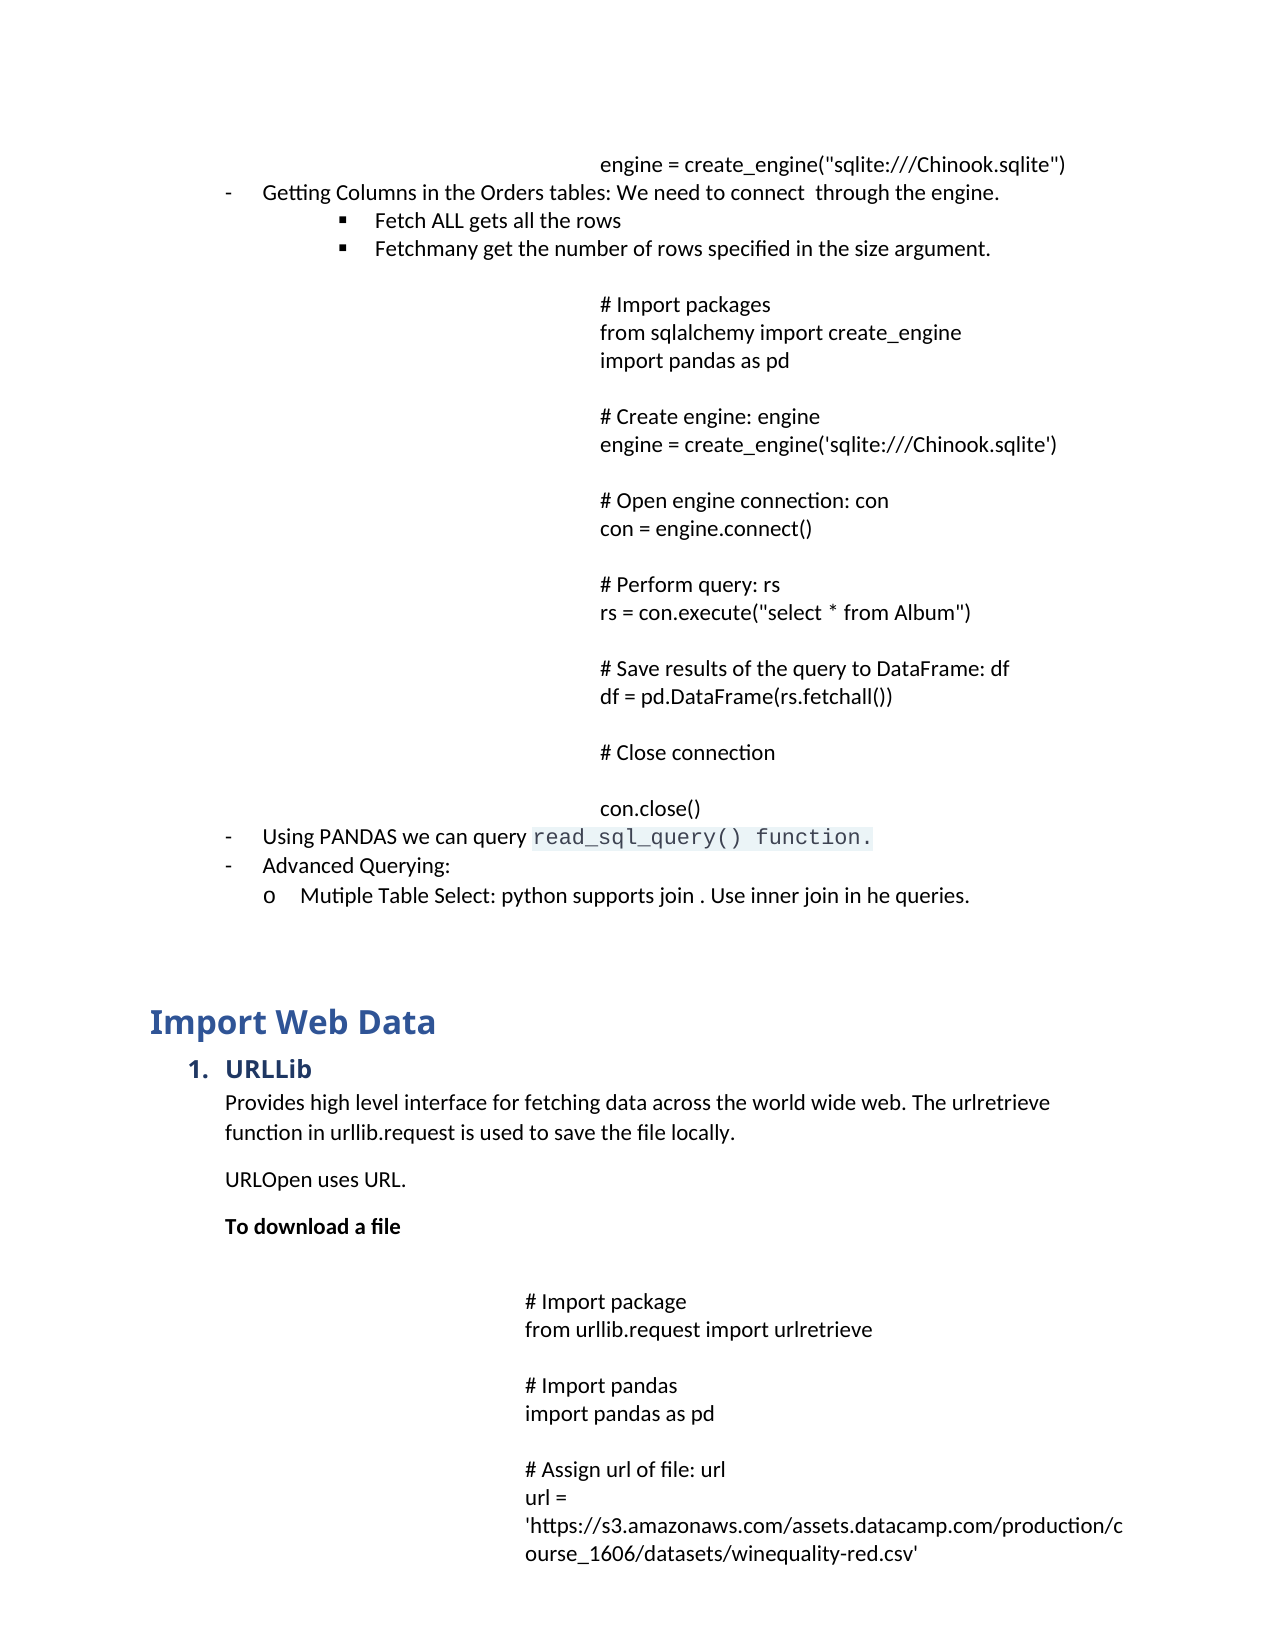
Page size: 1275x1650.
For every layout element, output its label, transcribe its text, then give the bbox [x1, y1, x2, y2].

list Advanced Querying: [225, 851, 1125, 879]
text import pandas as pd [525, 1399, 1125, 1427]
text To download a file [225, 1212, 1125, 1240]
text URLOpen uses URL. [225, 1165, 1125, 1193]
text # Save results of the query to DataFrame: df [600, 654, 1125, 682]
text url = 'https://s3.amazonaws.com/assets.datacamp.com/production/course_1606/datasets/winequality-red.csv' [525, 1483, 1125, 1567]
text from urllib.request import urlretrieve [525, 1315, 1125, 1343]
text # Perform query: rs [600, 570, 1125, 598]
text import pandas as pd [600, 346, 1125, 374]
text from sqlalchemy import create_engine [600, 318, 1125, 346]
subtitle URLLib [187, 1052, 1125, 1086]
text # Create engine: engine [600, 402, 1125, 430]
text # Import pandas [525, 1371, 1125, 1399]
list Using PANDAS we can query read_sql_query() function. [225, 822, 1125, 851]
text engine = create_engine("sqlite:///Chinook.sqlite") [600, 150, 1125, 178]
text Provides high level interface for fetching data across the world wide web. The urlretrieve function in urllib.request is used to save the file locally. [225, 1088, 1125, 1147]
list Fetchmany get the number of rows specified in the size argument. [337, 234, 1125, 262]
text # Assign url of file: url [525, 1455, 1125, 1483]
list Mutiple Table Select: python supports join . Use inner join in he queries. [262, 882, 1125, 911]
list Getting Columns in the Orders tables: We need to connect through the engine. [225, 178, 1125, 206]
subtitle Import Web Data [150, 998, 1125, 1044]
text rs = con.execute("select * from Album") [600, 598, 1125, 626]
text df = pd.DataFrame(rs.fetchall()) [600, 682, 1125, 710]
text # Import package [525, 1287, 1125, 1315]
text # Close connection [600, 738, 1125, 766]
text con.close() [600, 794, 1125, 822]
list Fetch ALL gets all the rows [337, 206, 1125, 234]
text # Open engine connection: con [600, 486, 1125, 514]
text engine = create_engine('sqlite:///Chinook.sqlite') [600, 430, 1125, 458]
text # Import packages [600, 290, 1125, 318]
text con = engine.connect() [600, 514, 1125, 542]
